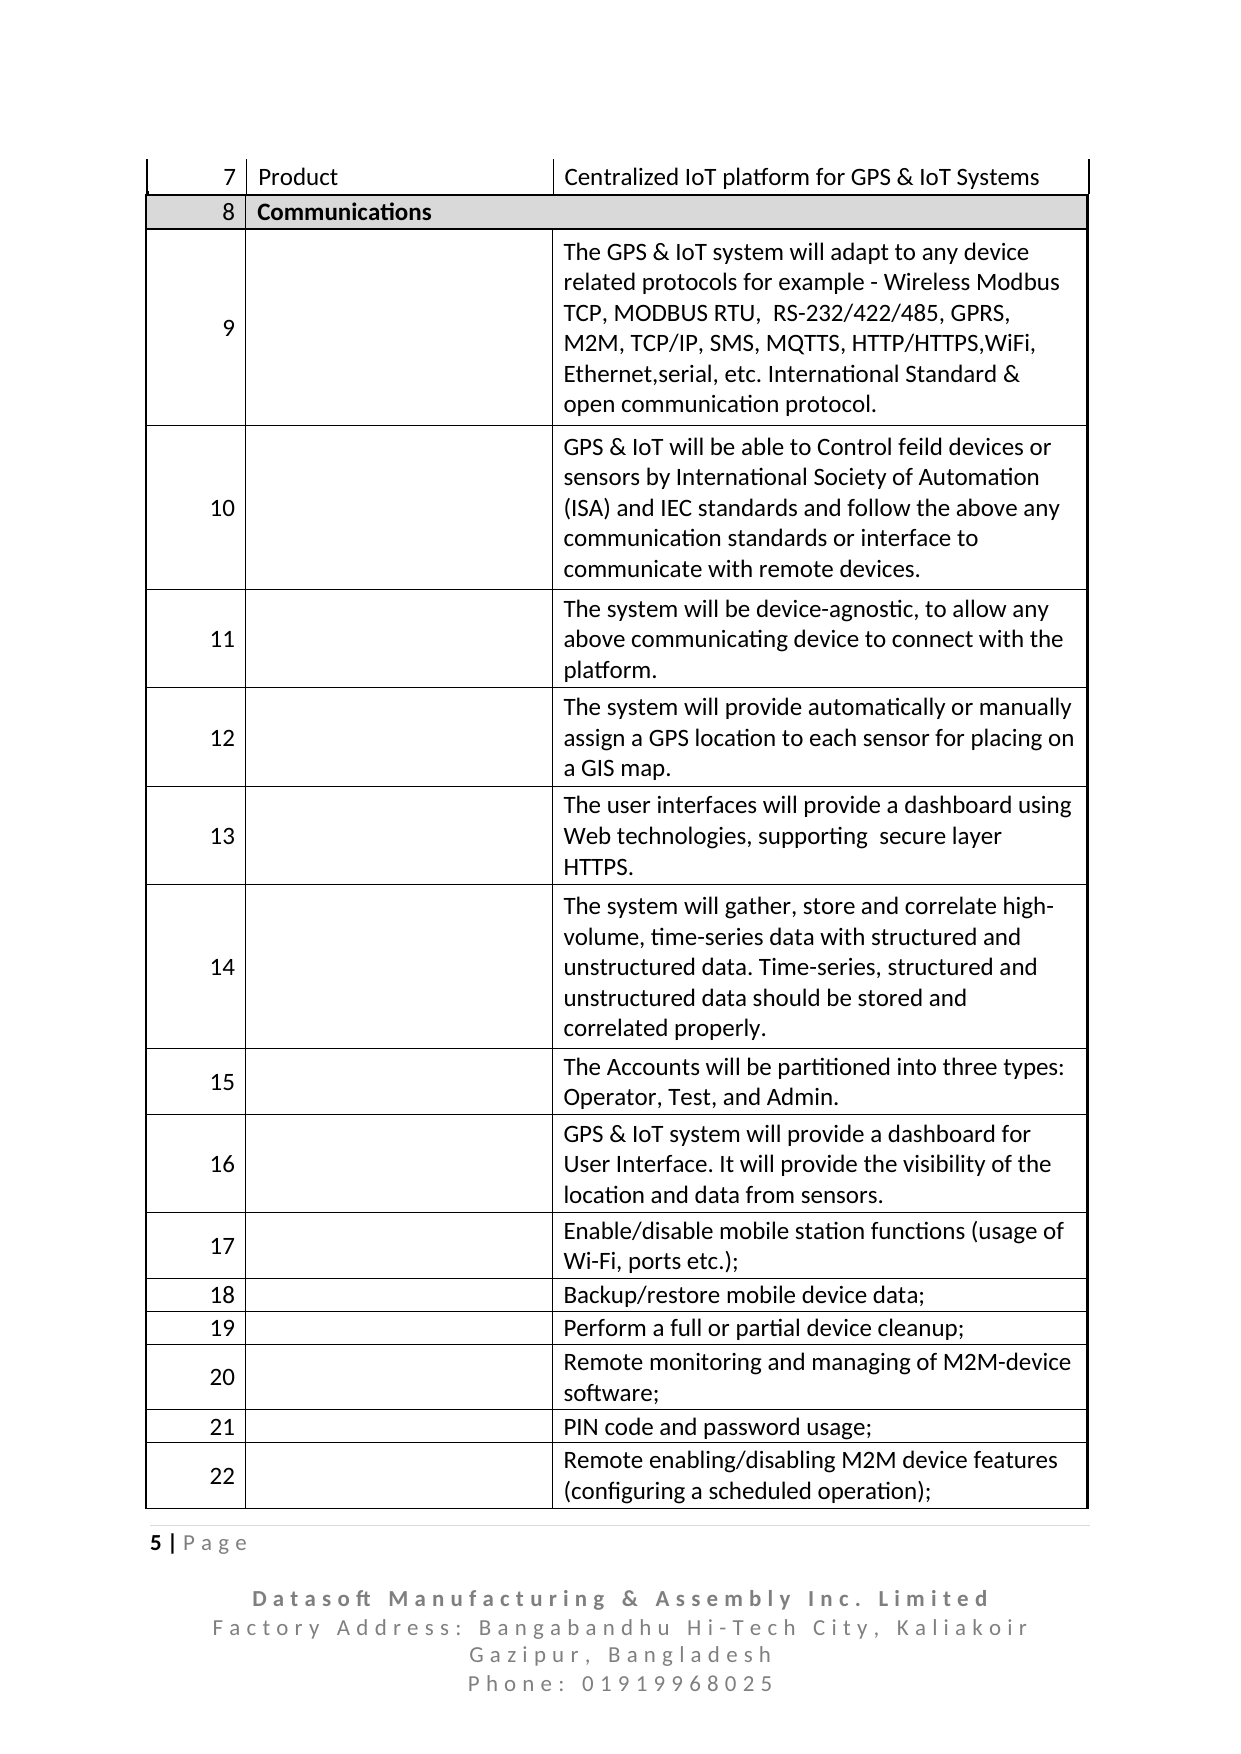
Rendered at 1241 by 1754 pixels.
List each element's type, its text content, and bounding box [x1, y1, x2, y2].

table_cell [246, 1312, 552, 1343]
table_cell Enable/disable mobile station functions (usage of Wi-Fi, ports etc.); [553, 1213, 1086, 1278]
table_cell [246, 885, 552, 1048]
table_cell Product [247, 159, 553, 193]
table_cell Communications [246, 196, 1086, 228]
table_cell 15 [147, 1049, 245, 1114]
table_cell 18 [147, 1279, 245, 1311]
table_cell [246, 1049, 552, 1114]
table_cell [246, 426, 552, 589]
table_cell [246, 1410, 552, 1442]
table_cell The GPS & IoT system will adapt to any device related protocols for example - Wireless Modbus TCP, MODBUS RTU, RS-232/422/485, GPRS, M2M, TCP/IP, SMS, MQTTS, HTTP/HTTPS,WiFi, Ethernet,serial, etc. International Standard & open communication protocol. [553, 230, 1086, 425]
table_cell [246, 1115, 552, 1212]
table_cell 9 [147, 230, 245, 425]
table_cell Remote enabling/disabling M2M device features (configuring a scheduled operation); [553, 1443, 1086, 1507]
table_cell [246, 590, 552, 687]
table_cell 19 [147, 1312, 245, 1343]
table_cell [246, 787, 552, 884]
table_cell The system will provide automatically or manually assign a GPS location to each sensor for placing on a GIS map. [553, 688, 1086, 786]
table_cell 16 [147, 1115, 245, 1212]
table_cell [246, 1279, 552, 1311]
table_cell [246, 1443, 552, 1507]
table_cell Perform a full or partial device cleanup; [553, 1312, 1086, 1343]
table_cell The system will be device-agnostic, to allow any above communicating device to connect with the platform. [553, 590, 1086, 687]
table_cell 20 [147, 1345, 245, 1409]
table_cell 13 [147, 787, 245, 884]
table_cell 10 [147, 426, 245, 589]
table_cell 22 [147, 1443, 245, 1507]
table_cell Centralized IoT platform for GPS & IoT Systems [554, 159, 1088, 193]
table_cell PIN code and password usage; [553, 1410, 1086, 1442]
table_cell 21 [147, 1410, 245, 1442]
table_cell 17 [147, 1213, 245, 1278]
table_cell Backup/restore mobile device data; [553, 1279, 1086, 1311]
table_cell 14 [147, 885, 245, 1048]
table_cell 7 [148, 159, 246, 193]
table_cell 11 [147, 590, 245, 687]
table_cell The Accounts will be partitioned into three types: Operator, Test, and Admin. [553, 1049, 1086, 1114]
table_cell GPS & IoT system will provide a dashboard for User Interface. It will provide the visibility of the location and data from sensors. [553, 1115, 1086, 1212]
table_cell 12 [147, 688, 245, 786]
table_cell 8 [147, 196, 245, 228]
table_cell [246, 1345, 552, 1409]
table_cell The user interfaces will provide a dashboard using Web technologies, supporting secure layer HTTPS. [553, 787, 1086, 884]
table_cell [246, 230, 552, 425]
table_cell [246, 688, 552, 786]
table_cell Remote monitoring and managing of M2M-device software; [553, 1345, 1086, 1409]
table_cell The system will gather, store and correlate high-volume, time-series data with structured and unstructured data. Time-series, structured and unstructured data should be stored and correlated properly. [553, 885, 1086, 1048]
table_cell [246, 1213, 552, 1278]
table_cell GPS & IoT will be able to Control feild devices or sensors by International Society of Automation (ISA) and IEC standards and follow the above any communication standards or interface to communicate with remote devices. [553, 426, 1086, 589]
